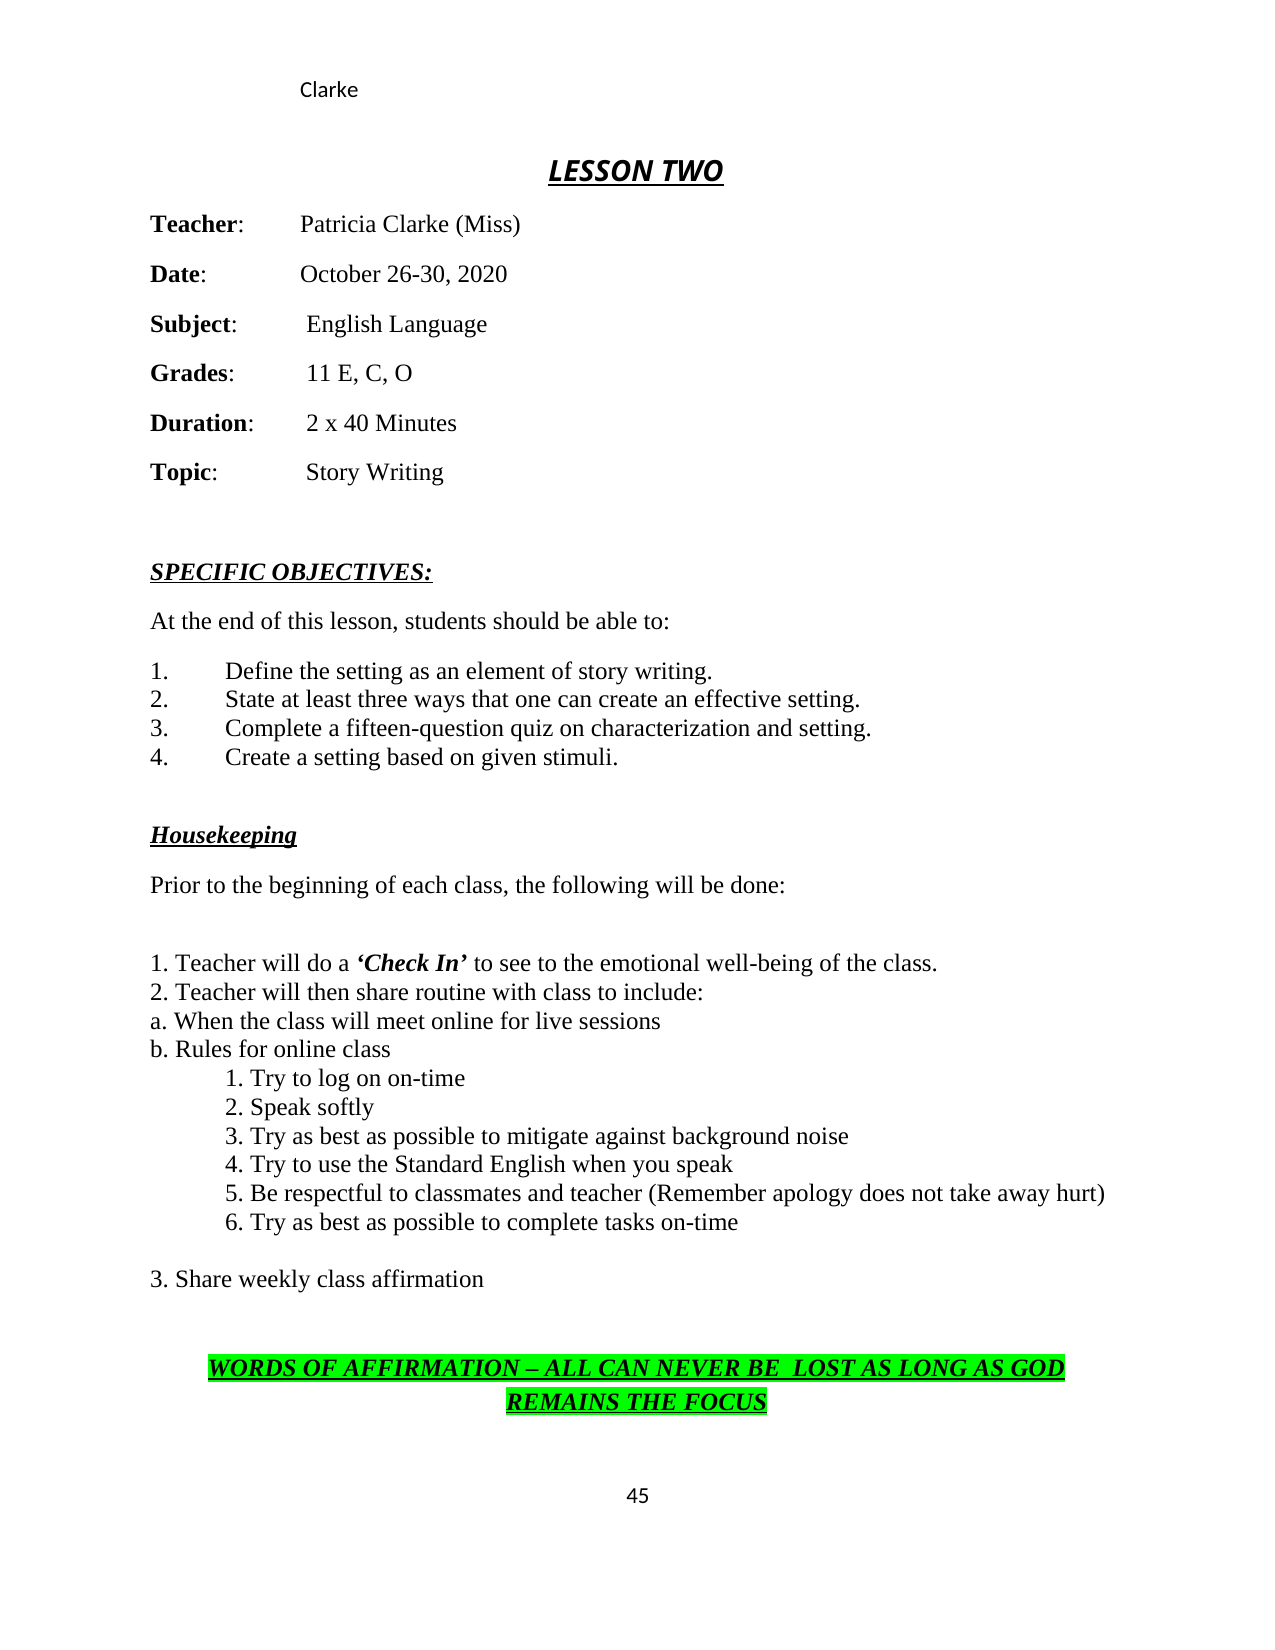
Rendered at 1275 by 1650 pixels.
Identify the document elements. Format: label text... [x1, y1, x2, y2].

text 1. Try to log on on-time [150, 1063, 1125, 1092]
text SPECIFIC OBJECTIVES: [150, 557, 1125, 585]
text Duration: 2 x 40 Minutes [150, 408, 1125, 437]
text Grades: 11 E, C, O [150, 358, 1125, 387]
text Teacher: Patricia Clarke (Miss) [150, 209, 1125, 238]
text Topic: Story Writing [150, 457, 1125, 486]
text 2. Speak softly [150, 1092, 1125, 1121]
text Prior to the beginning of each class, the following will be done: [150, 870, 1125, 899]
text Subject: English Language [150, 309, 1125, 337]
text Date: October 26-30, 2020 [150, 259, 1125, 288]
text At the end of this lesson, students should be able to: [150, 606, 1125, 635]
list Create a setting based on given stimuli. [150, 742, 1125, 771]
text 6. Try as best as possible to complete tasks on-time [150, 1207, 1125, 1236]
text 3. Share weekly class affirmation [150, 1264, 1125, 1292]
text 4. Try to use the Standard English when you speak [150, 1149, 1125, 1178]
list State at least three ways that one can create an effective setting. [150, 684, 1125, 713]
text WORDS OF AFFIRMATION – ALL CAN NEVER BE LOST AS LONG AS GOD REMAINS THE FOCUS [150, 1353, 1125, 1415]
text 3. Try as best as possible to mitigate against background noise [150, 1121, 1125, 1149]
list Complete a fifteen-question quiz on characterization and setting. [150, 713, 1125, 742]
text Housekeeping [150, 820, 1125, 849]
text b. Rules for online class [150, 1034, 1125, 1063]
text 5. Be respectful to classmates and teacher (Remember apology does not take away hurt) [150, 1178, 1125, 1207]
text 2. Teacher will then share routine with class to include: a. When the class will meet online for live sessions [150, 977, 1125, 1034]
list Define the setting as an element of story writing. [150, 656, 1125, 684]
text LESSON TWO [150, 150, 1125, 190]
text 1. Teacher will do a ‘Check In’ to see to the emotional well-being of the class. [150, 919, 1125, 977]
